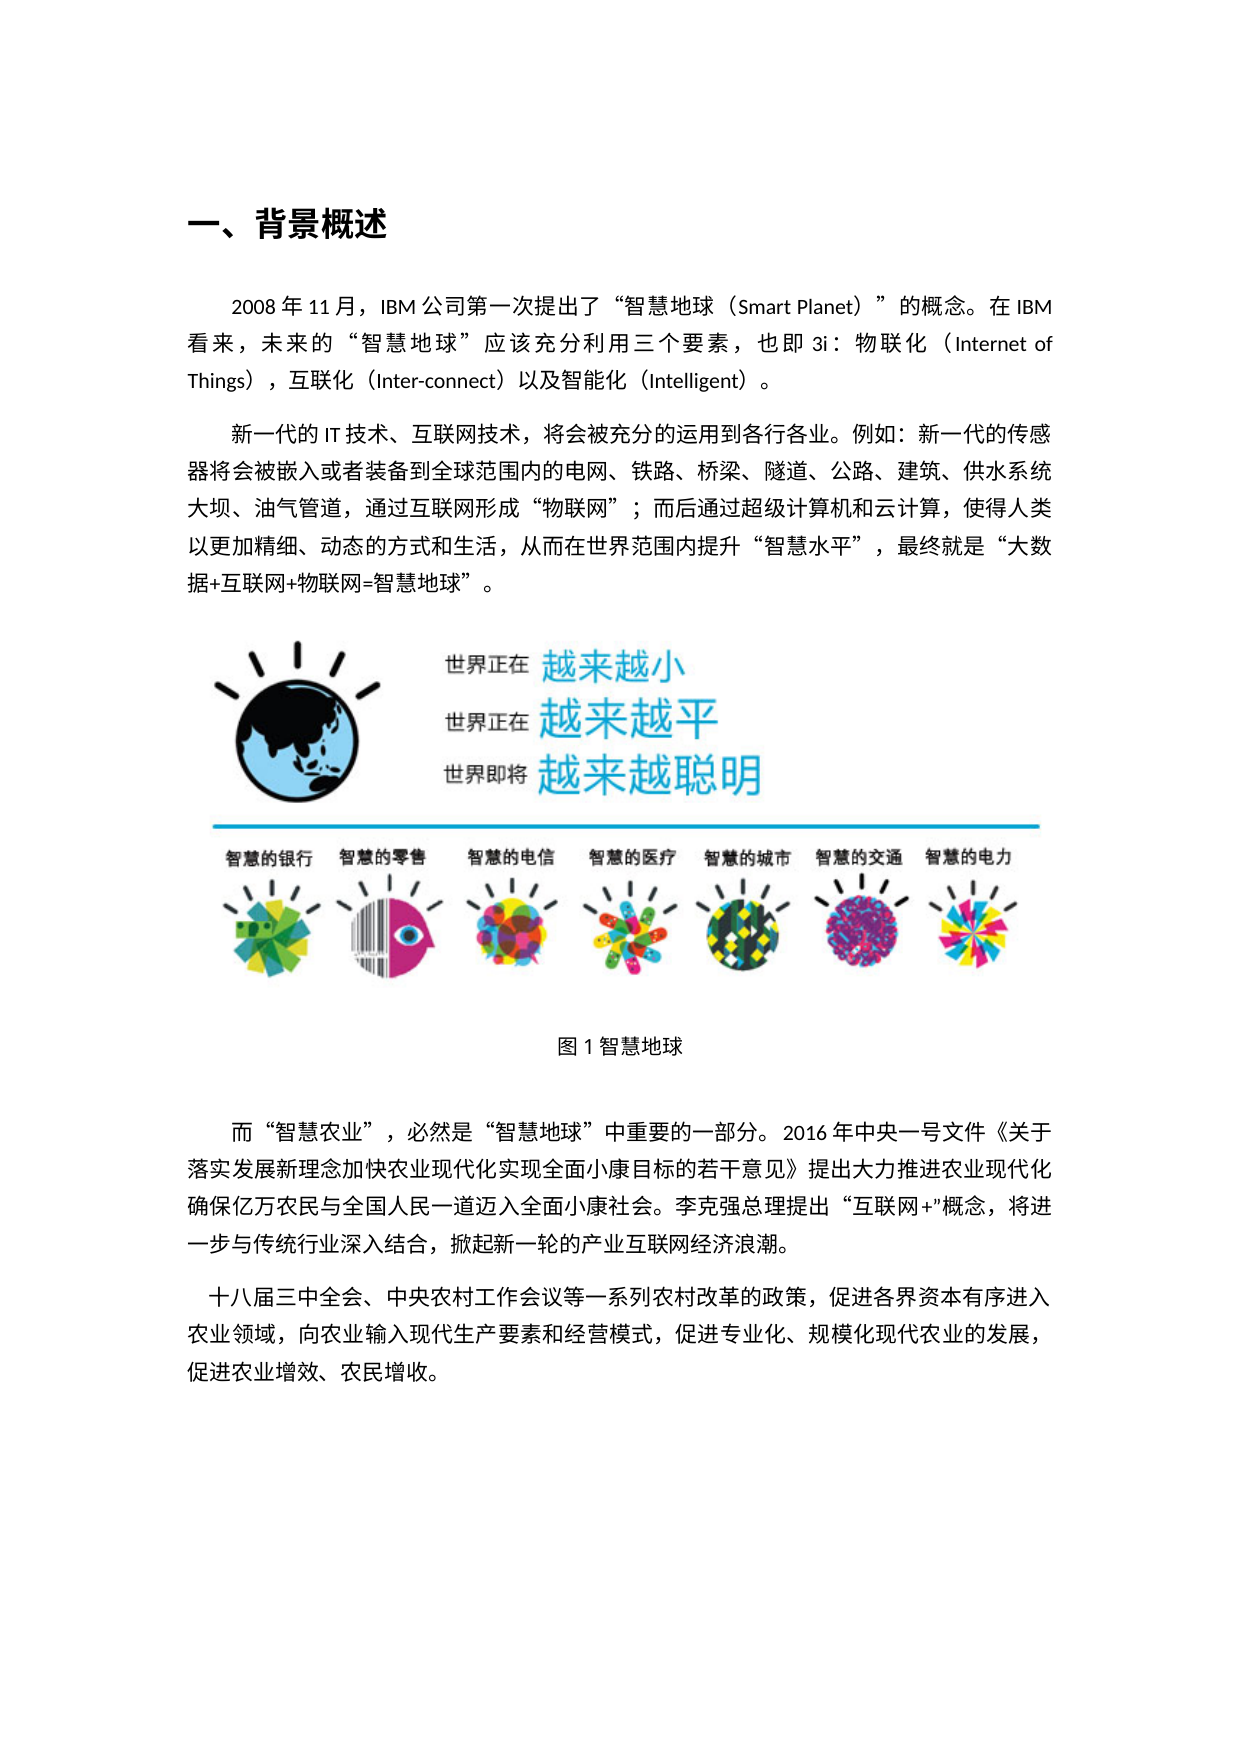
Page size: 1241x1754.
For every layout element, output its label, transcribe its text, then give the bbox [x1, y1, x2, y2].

subtitle 一、背景概述 [187, 189, 1053, 254]
text 图 1 智慧地球 [187, 1029, 1053, 1062]
picture [187, 618, 1053, 998]
text 2008年11月，IBM公司第一次提出了“智慧地球（Smart Planet）”的概念。在IBM看来，未来的“智慧地球”应该充分利用三个要素，也即3i：物联化（Internet of Things），互联化（Inter-connect）以及智能化（Intelligent）。 [187, 288, 1053, 395]
text 新一代的IT技术、互联网技术，将会被充分的运用到各行各业。例如：新一代的传感器将会被嵌入或者装备到全球范围内的电网、铁路、桥梁、隧道、公路、建筑、供水系统、大坝、油气管道，通过互联网形成“物联网”；而后通过超级计算机和云计算，使得人类以更加精细、动态的方式和生活，从而在世界范围内提升“智慧水平”，最终就是“大数据+互联网+物联网=智慧地球”。 [187, 416, 1053, 598]
text 十八届三中全会、中央农村工作会议等一系列农村改革的政策，促进各界资本有序进入农业领域，向农业输入现代生产要素和经营模式，促进专业化、规模化现代农业的发展，促进农业增效、农民增收。 [187, 1280, 1053, 1387]
text 而“智慧农业”，必然是“智慧地球”中重要的一部分。2016 年中央一号文件《关于落实发展新理念加快农业现代化实现全面小康目标的若干意见》提出大力推进农业现代化，确保亿万农民与全国人民一道迈入全面小康社会。李克强总理提出“互联网+”概念，将进一步与传统行业深入结合，掀起新一轮的产业互联网经济浪潮。 [187, 1114, 1053, 1259]
